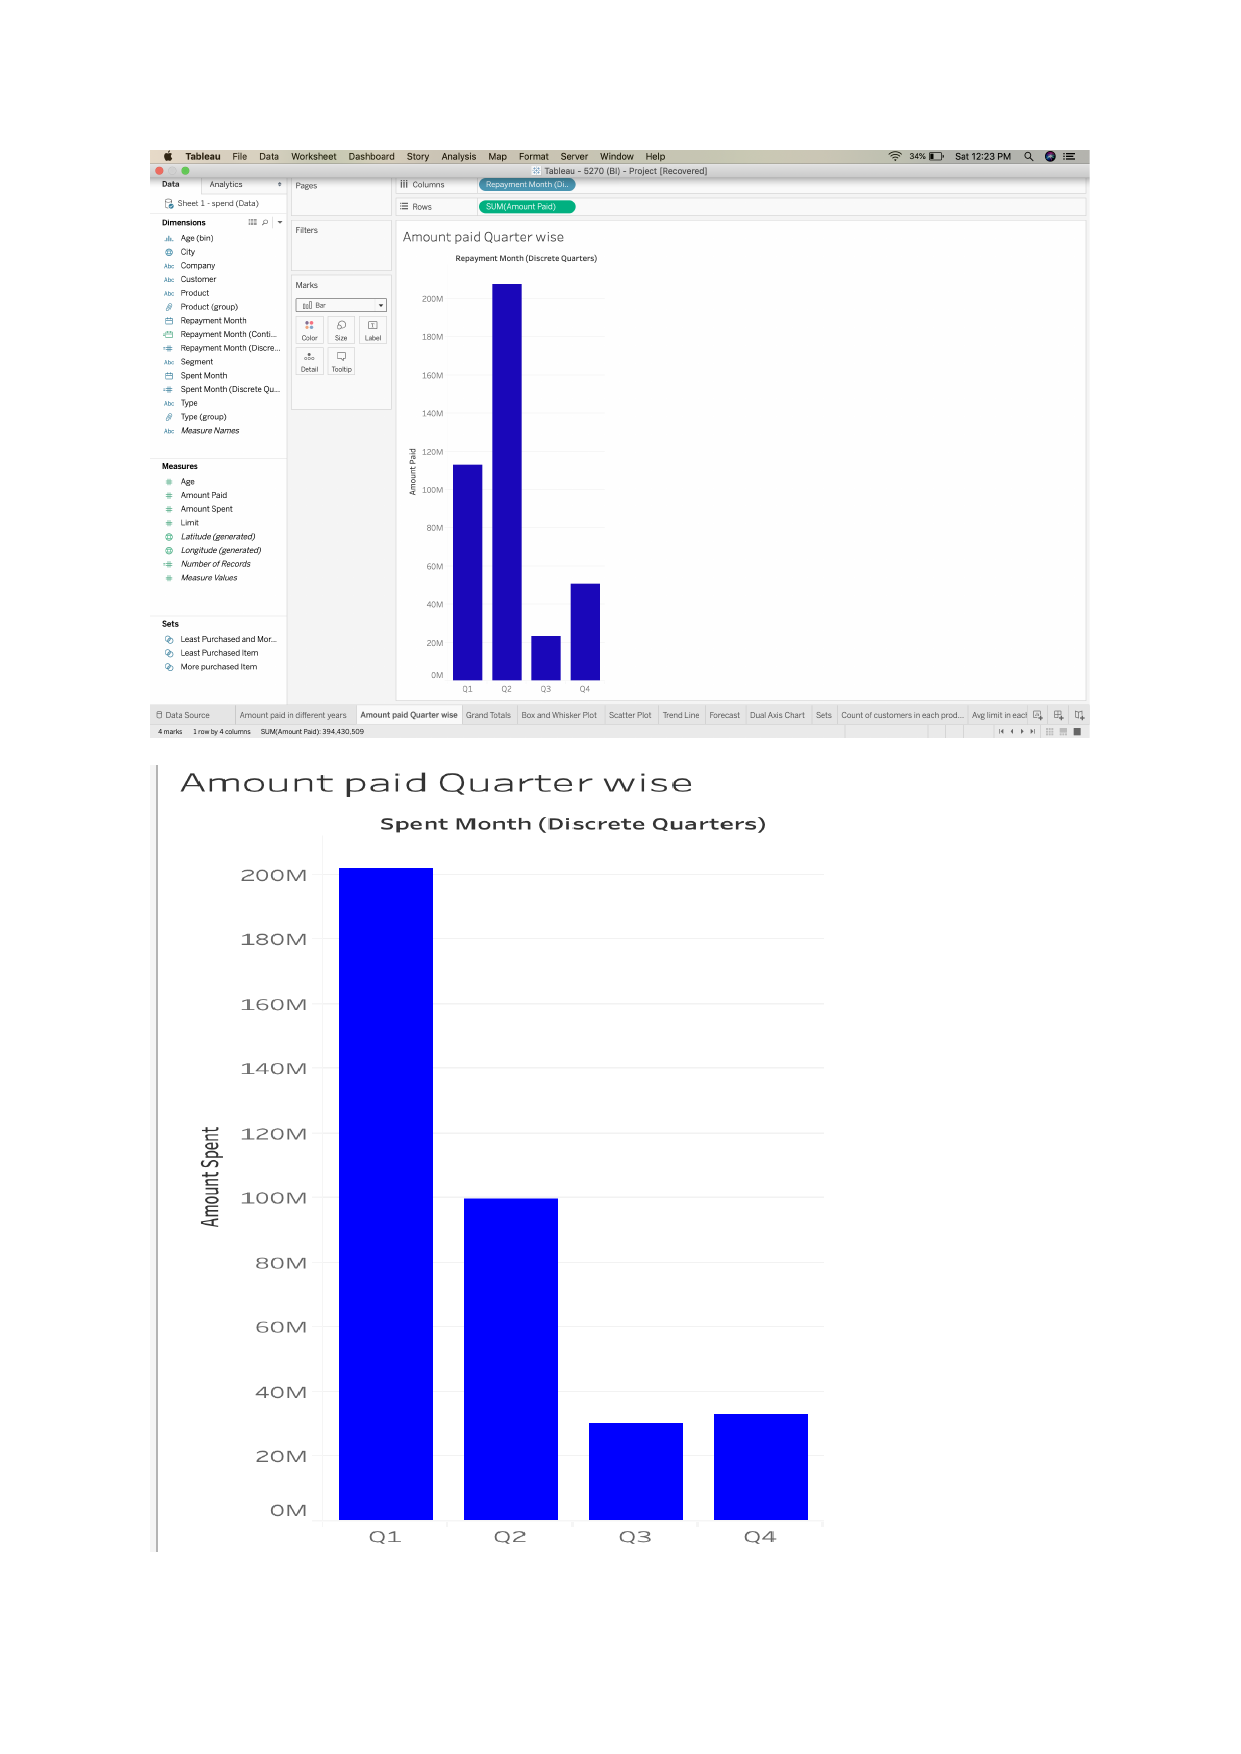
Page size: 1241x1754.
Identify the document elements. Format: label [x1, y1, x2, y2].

picture [150, 150, 1090, 738]
picture [150, 765, 973, 1552]
